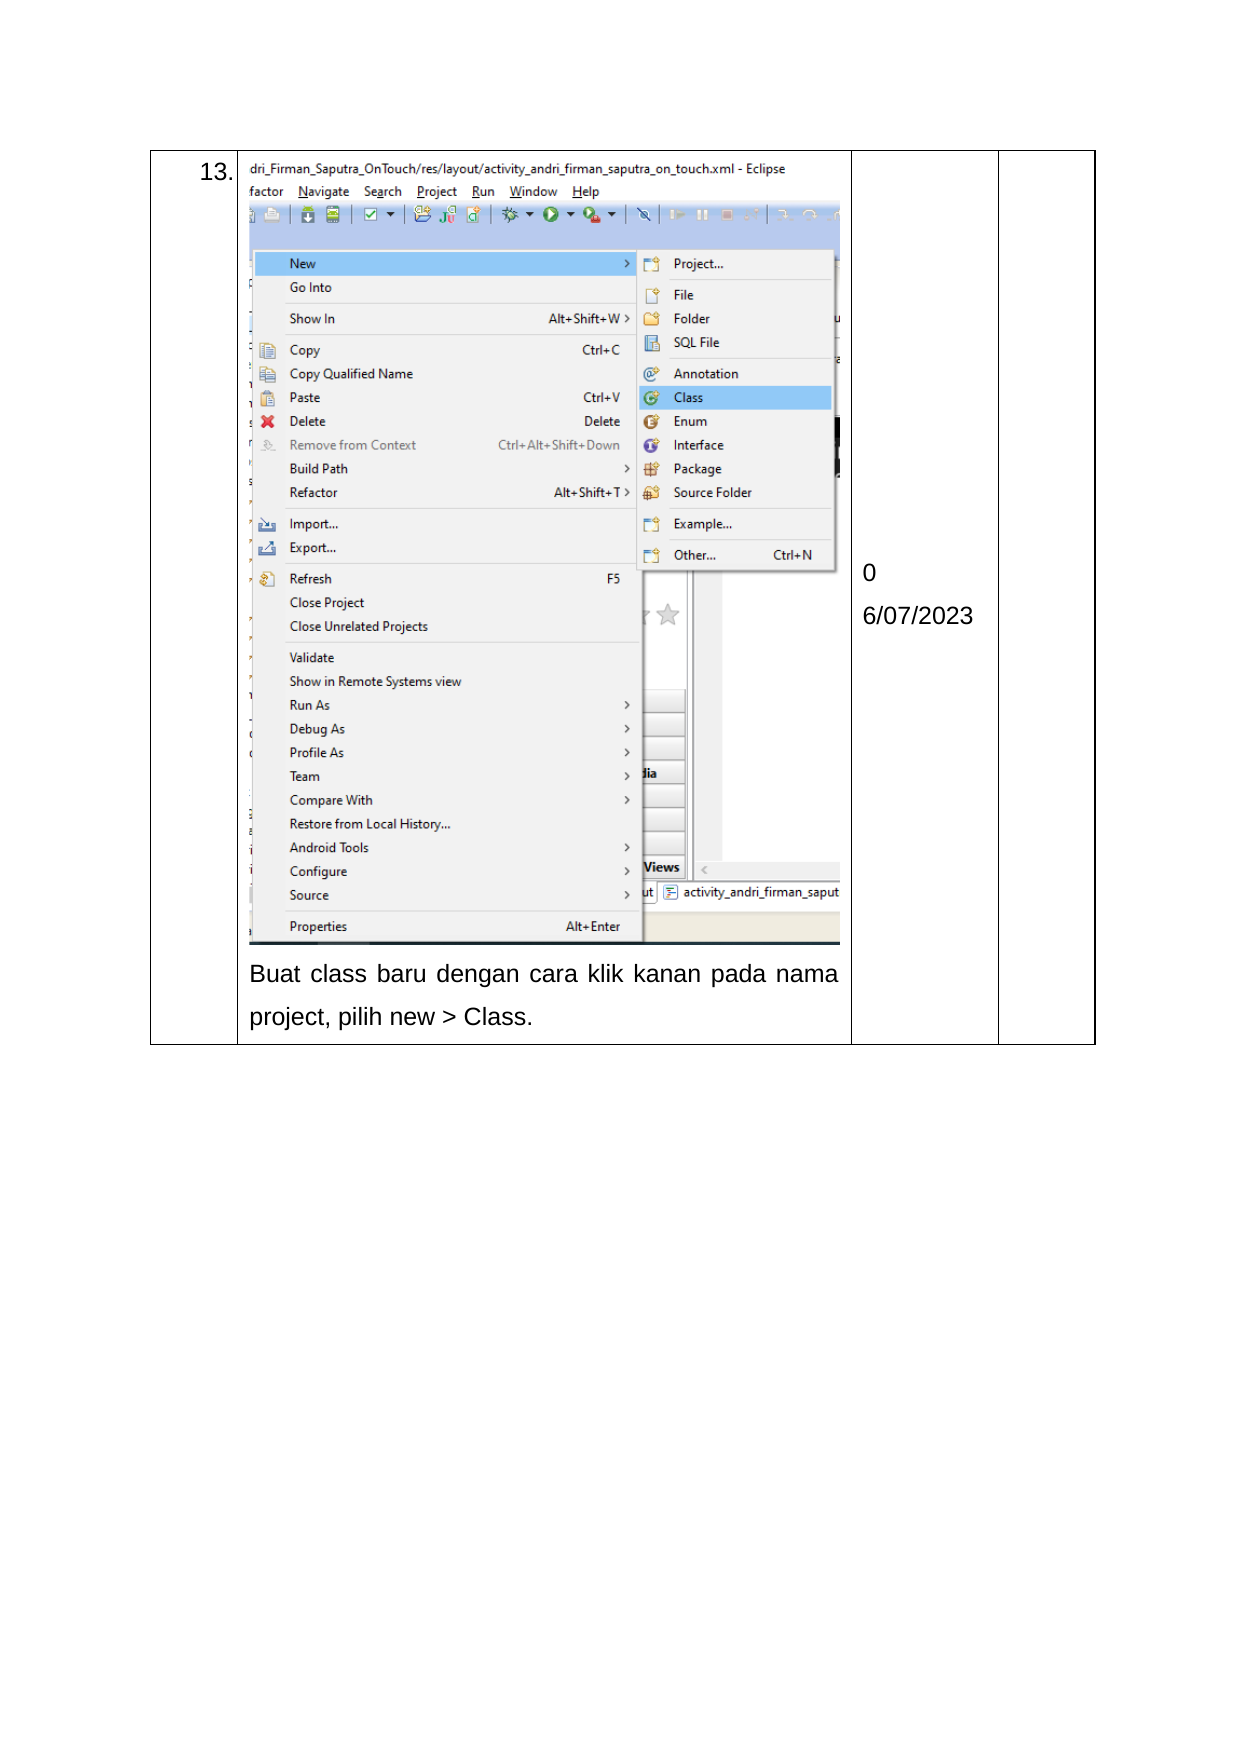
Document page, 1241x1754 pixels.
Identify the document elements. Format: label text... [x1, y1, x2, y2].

table_cell [151, 151, 237, 1044]
table_cell Buat class baru dengan cara klik kanan pada nama project, pilih new > Class. [238, 151, 851, 1044]
table_cell 06/07/2023 [852, 151, 998, 1044]
table_cell [999, 151, 1094, 1044]
picture [249, 157, 840, 945]
